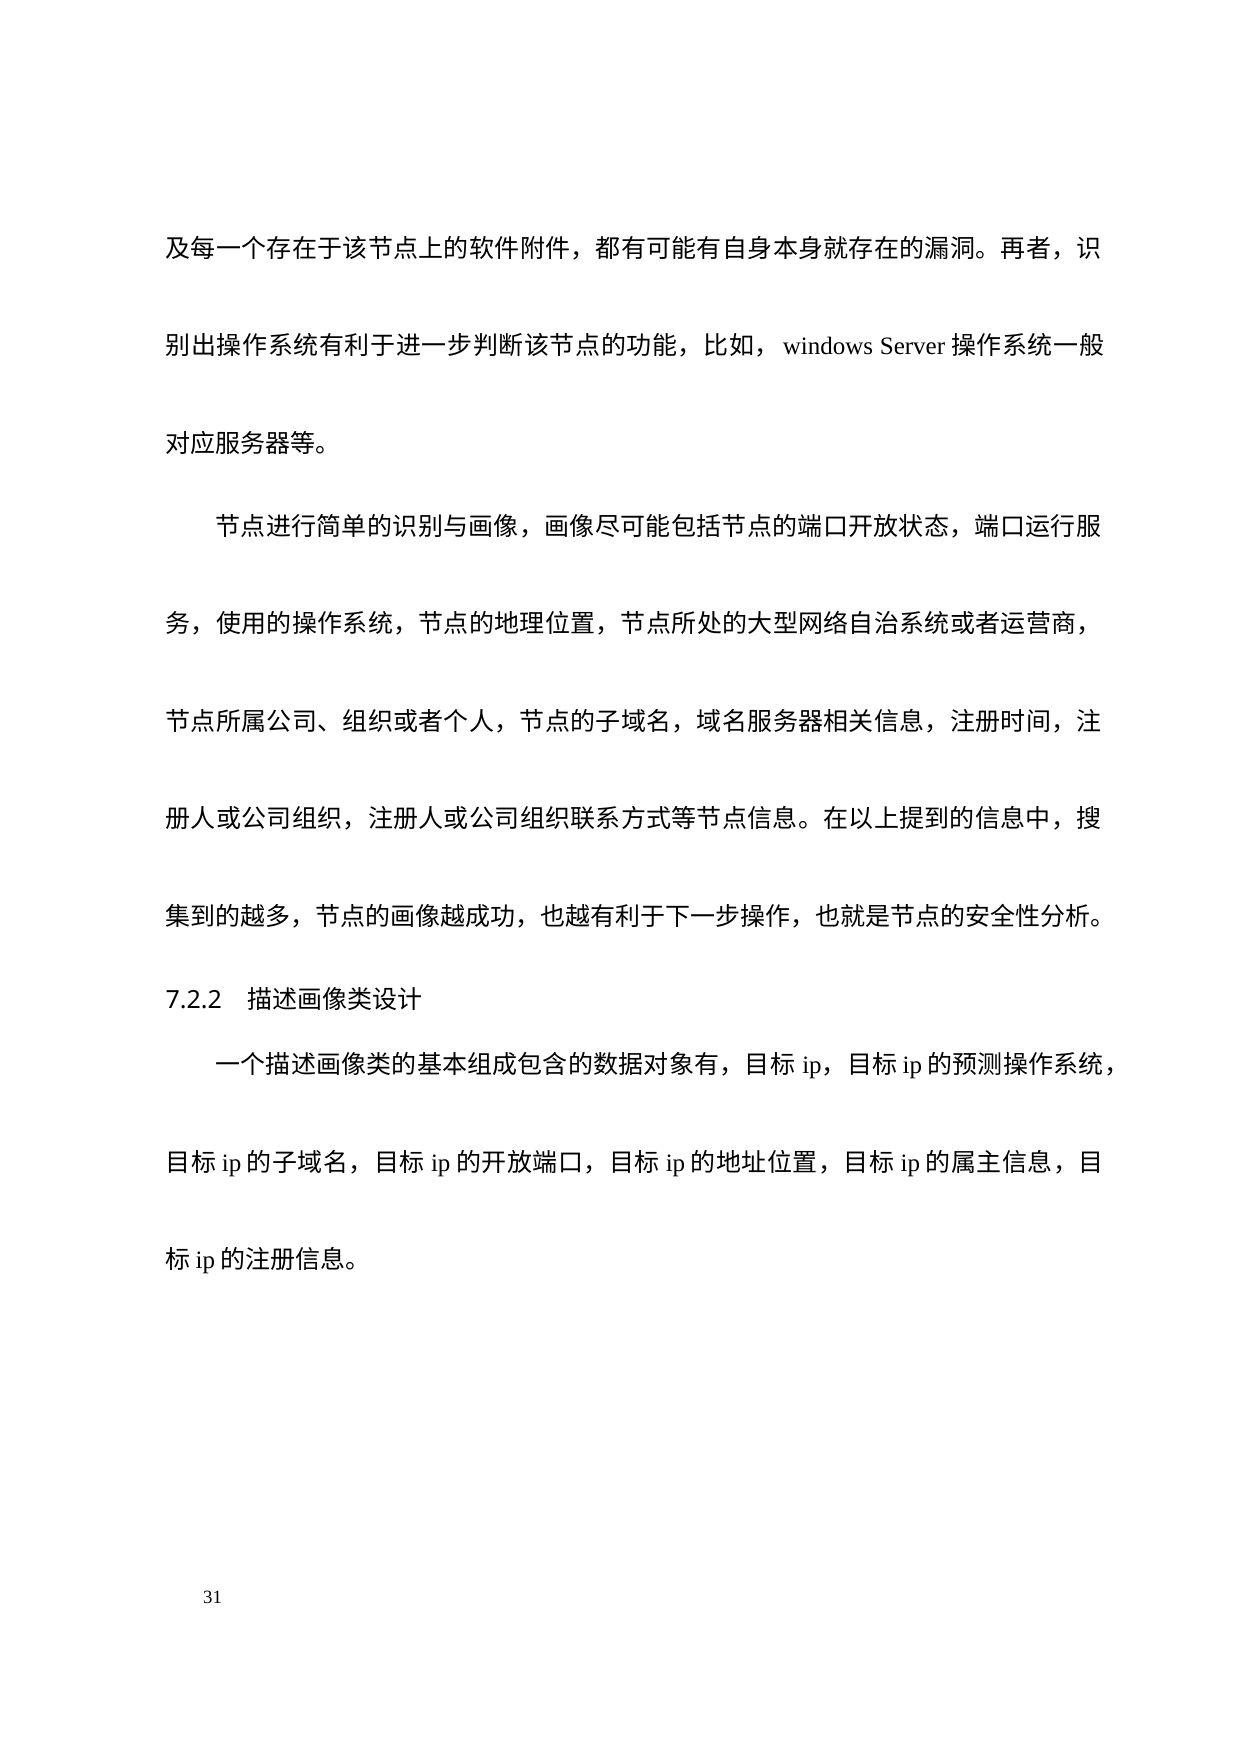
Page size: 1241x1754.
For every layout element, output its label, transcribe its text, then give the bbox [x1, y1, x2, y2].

subtitle 7.2.2 描述画像类设计 [165, 965, 1104, 1030]
text 节点进行简单的识别与画像，画像尽可能包括节点的端口开放状态，端口运行服务，使用的操作系统，节点的地理位置，节点所处的大型网络自治系统或者运营商，节点所属公司、组织或者个人，节点的子域名，域名服务器相关信息，注册时间，注册人或公司组织，注册人或公司组织联系方式等节点信息。在以上提到的信息中，搜集到的越多，节点的画像越成功，也越有利于下一步操作，也就是节点的安全性分析。 [165, 492, 1104, 947]
text 一个描述画像类的基本组成包含的数据对象有，目标ip，目标ip的预测操作系统，目标ip的子域名，目标ip的开放端口，目标ip的地址位置，目标ip的属主信息，目标ip的注册信息。 [165, 1030, 1104, 1290]
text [165, 214, 1104, 474]
